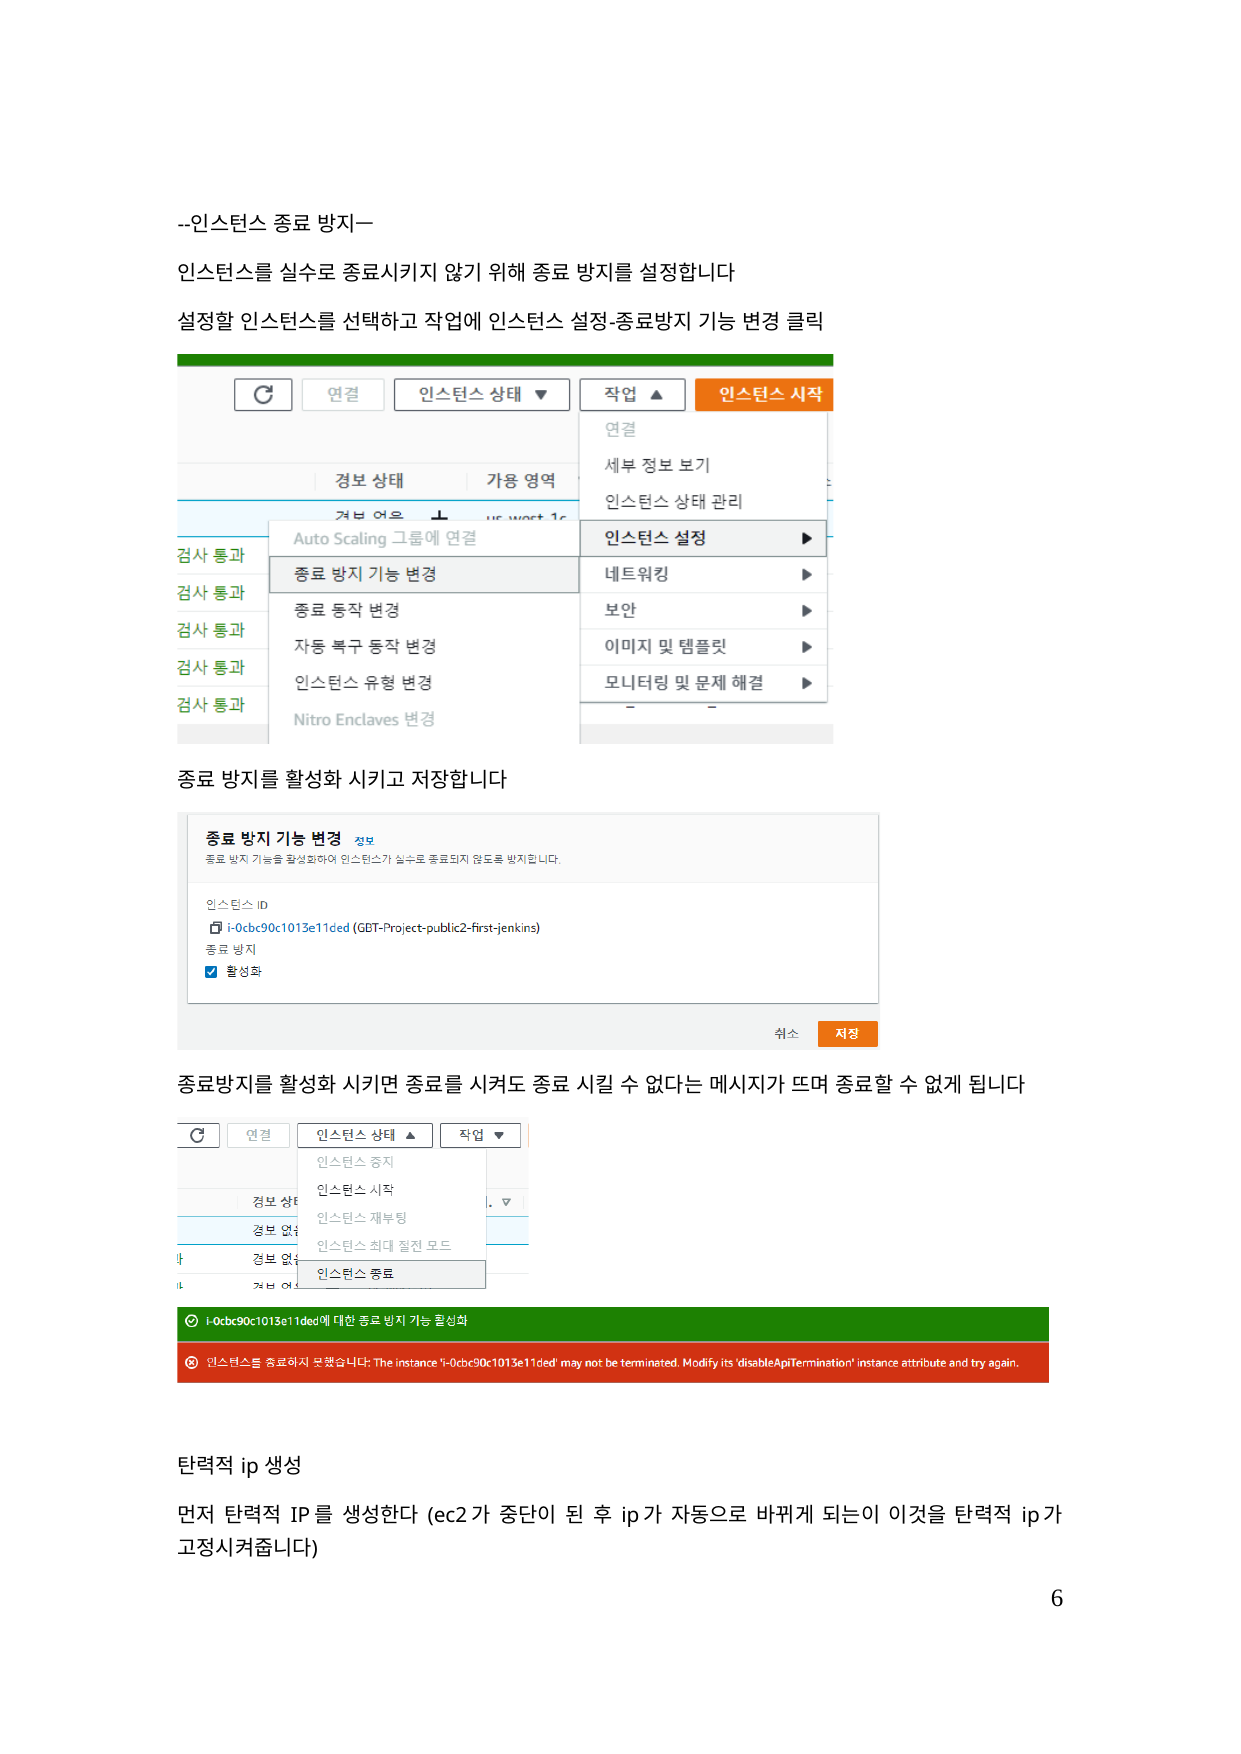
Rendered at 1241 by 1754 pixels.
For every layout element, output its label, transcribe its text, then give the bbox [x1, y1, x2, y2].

picture [177, 1117, 529, 1289]
text 인스턴스를 실수로 종료시키지 않기 위해 종료 방지를 설정합니다 [177, 256, 1063, 286]
text 종료 방지를 활성화 시키고 저장합니다 [177, 763, 1063, 793]
text 설정할 인스턴스를 선택하고 작업에 인스턴스 설정-종료방지 기능 변경 클릭 [177, 305, 1063, 336]
picture [177, 1307, 1049, 1383]
text 종료방지를 활성화 시키면 종료를 시켜도 종료 시킬 수 없다는 메시지가 뜨며 종료할 수 없게 됩니다 [177, 1068, 1063, 1098]
text 탄력적 ip 생성 [177, 1449, 1063, 1479]
picture [177, 354, 834, 744]
text 먼저 탄력적 IP를 생성한다 (ec2가 중단이 된 후 ip가 자동으로 바뀌게 되는이 이것을 탄력적 ip가 고정시켜줍니다) [177, 1498, 1063, 1562]
text --인스턴스 종료 방지— [177, 207, 1063, 237]
picture [177, 812, 881, 1050]
